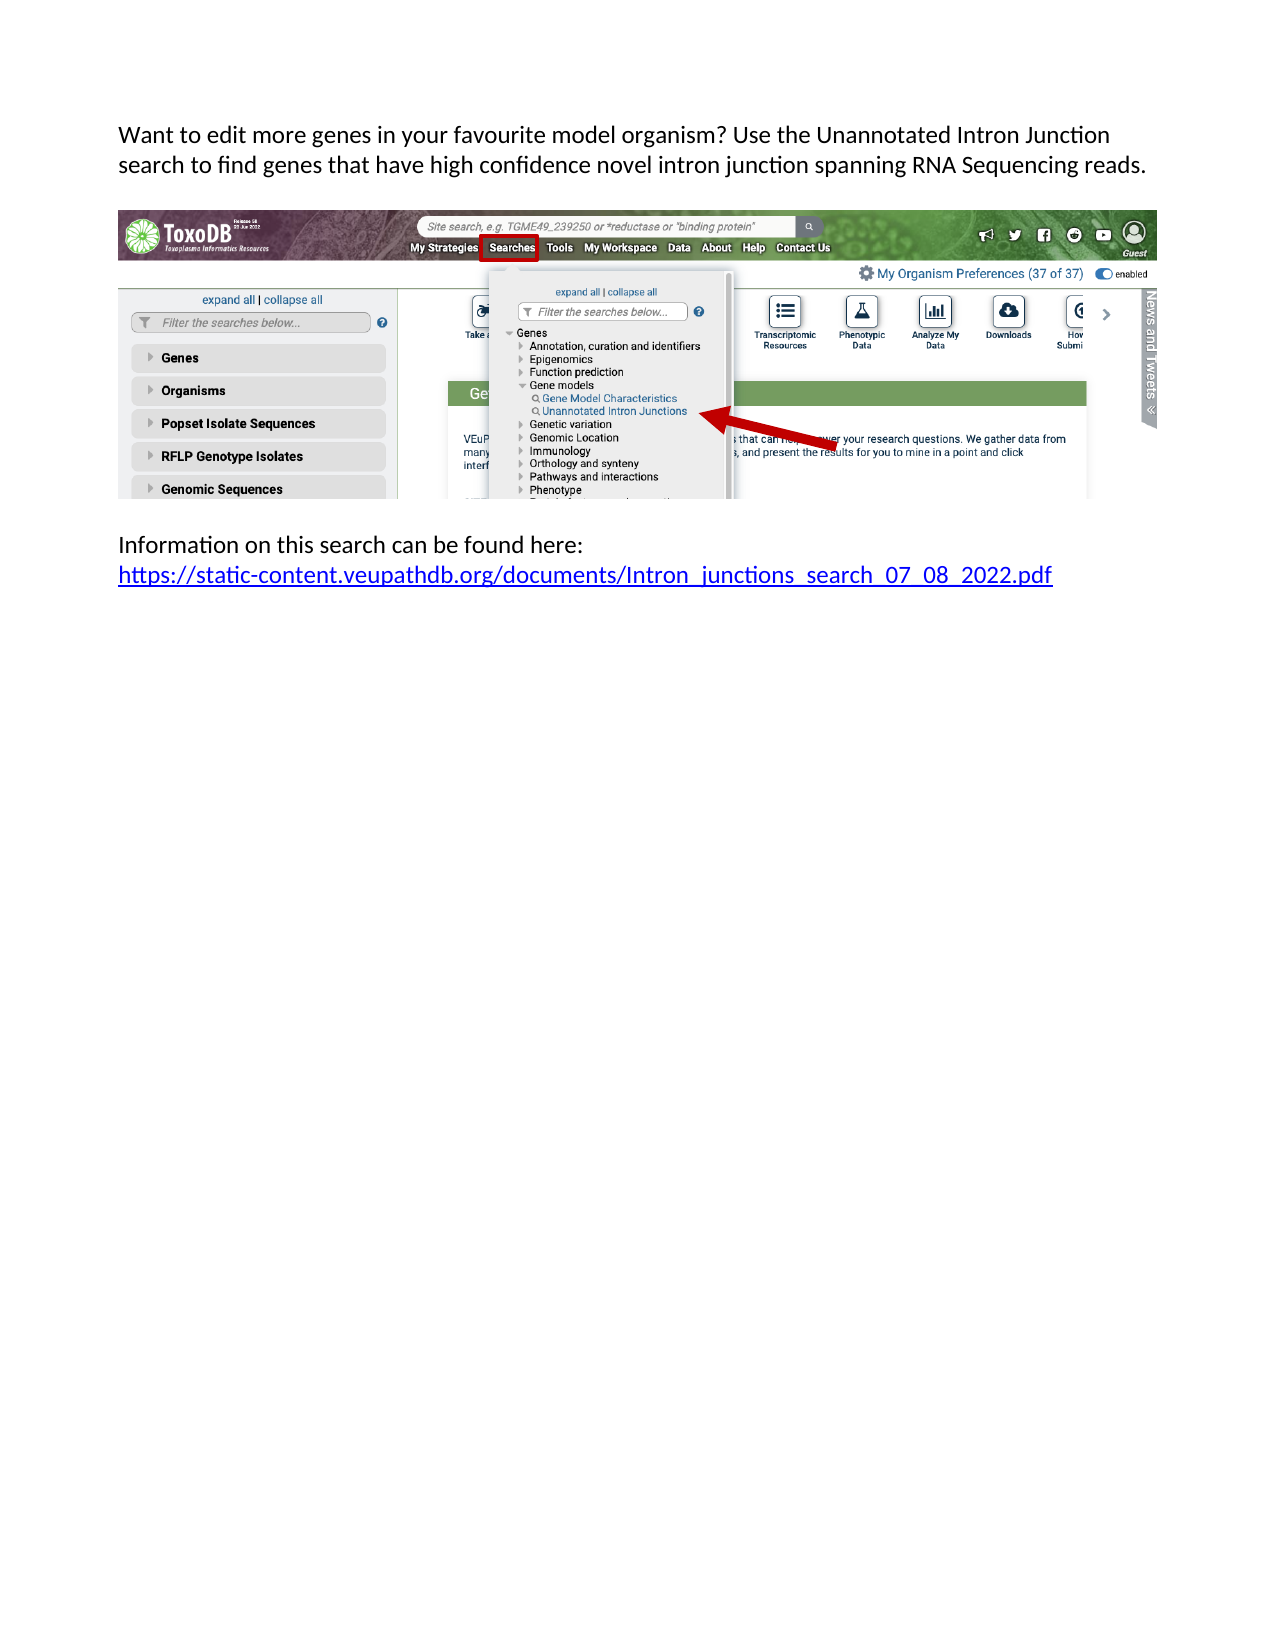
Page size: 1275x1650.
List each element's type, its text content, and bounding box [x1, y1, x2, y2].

text Information on this search can be found here: [118, 529, 1202, 559]
text https://static-content.veupathdb.org/documents/Intron_junctions_search_07_08_2022.pdf [118, 559, 1202, 590]
picture [118, 210, 1157, 499]
text Want to edit more genes in your favourite model organism? Use the Unannotated Intron Junction search to find genes that have high confidence novel intron junction spanning RNA Sequencing reads. [118, 119, 1156, 180]
